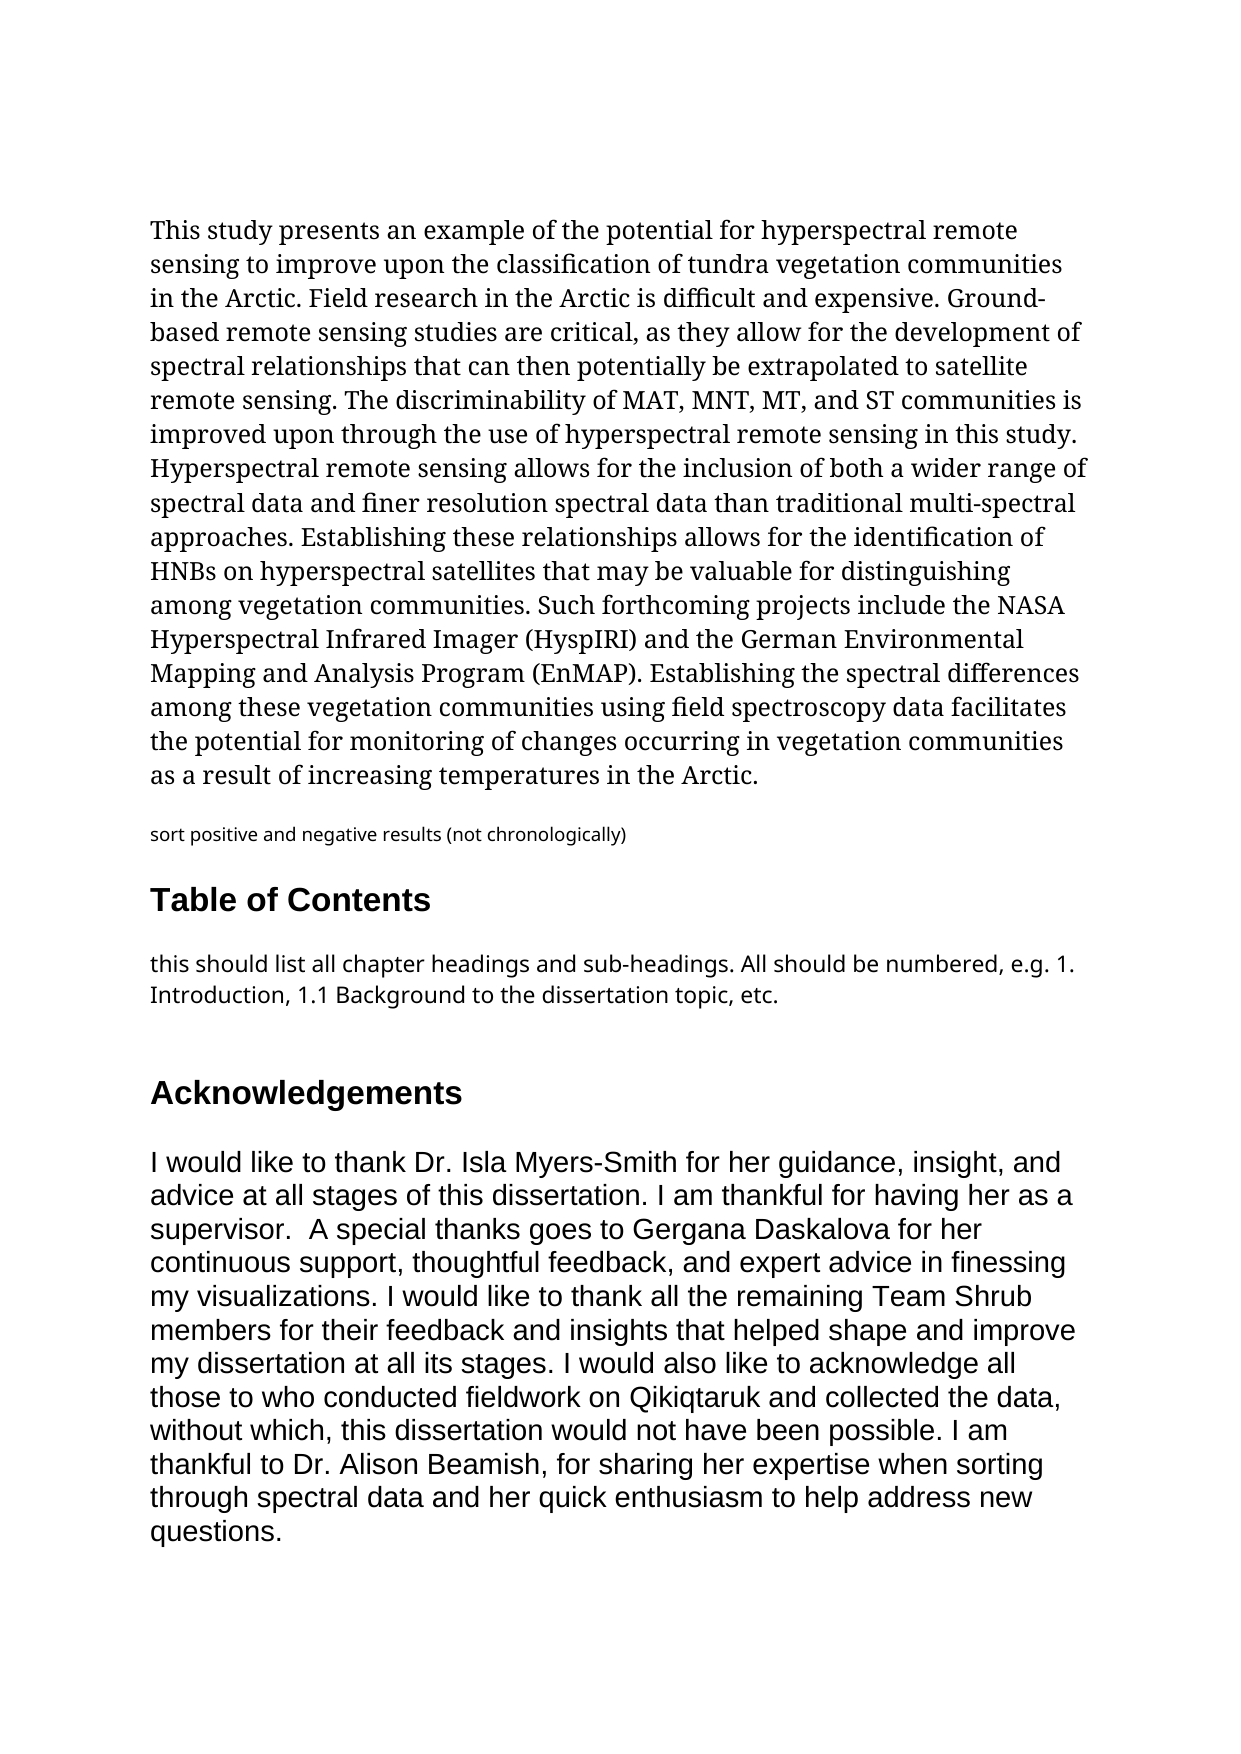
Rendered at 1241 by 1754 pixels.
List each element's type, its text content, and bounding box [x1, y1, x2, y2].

text This study presents an example of the potential for hyperspectral remote sensing to improve upon the classification of tundra vegetation communities in the Arctic. Field research in the Arctic is difficult and expensive. Ground-based remote sensing studies are critical, as they allow for the development of spectral relationships that can then potentially be extrapolated to satellite remote sensing. The discriminability of MAT, MNT, MT, and ST communities is improved upon through the use of hyperspectral remote sensing in this study. Hyperspectral remote sensing allows for the inclusion of both a wider range of spectral data and finer resolution spectral data than traditional multi-spectral approaches. Establishing these relationships allows for the identification of HNBs on hyperspectral satellites that may be valuable for distinguishing among vegetation communities. Such forthcoming projects include the NASA Hyperspectral Infrared Imager (HyspIRI) and the German Environmental Mapping and Analysis Program (EnMAP). Establishing the spectral differences among these vegetation communities using field spectroscopy data facilitates the potential for monitoring of changes occurring in vegetation communities as a result of increasing temperatures in the Arctic. [150, 213, 1090, 792]
text I would like to thank Dr. Isla Myers-Smith for her guidance, insight, and advice at all stages of this dissertation. I am thankful for having her as a supervisor. A special thanks goes to Gergana Daskalova for her continuous support, thoughtful feedback, and expert advice in finessing my visualizations. I would like to thank all the remaining Team Shrub members for their feedback and insights that helped shape and improve my dissertation at all its stages. I would also like to acknowledge all those to who conducted fieldwork on Qikiqtaruk and collected the data, without which, this dissertation would not have been possible. I am thankful to Dr. Alison Beamish, for sharing her expertise when sorting through spectral data and her quick enthusiasm to help address new questions. [150, 1145, 1090, 1547]
text this should list all chapter headings and sub-headings. All should be numbered, e.g. 1. Introduction, 1.1 Background to the dissertation topic, etc. [150, 948, 1090, 1010]
text Acknowledgements [150, 1073, 1090, 1111]
text sort positive and negative results (not chronologically) [150, 821, 1090, 846]
text Table of Contents [150, 880, 1090, 918]
